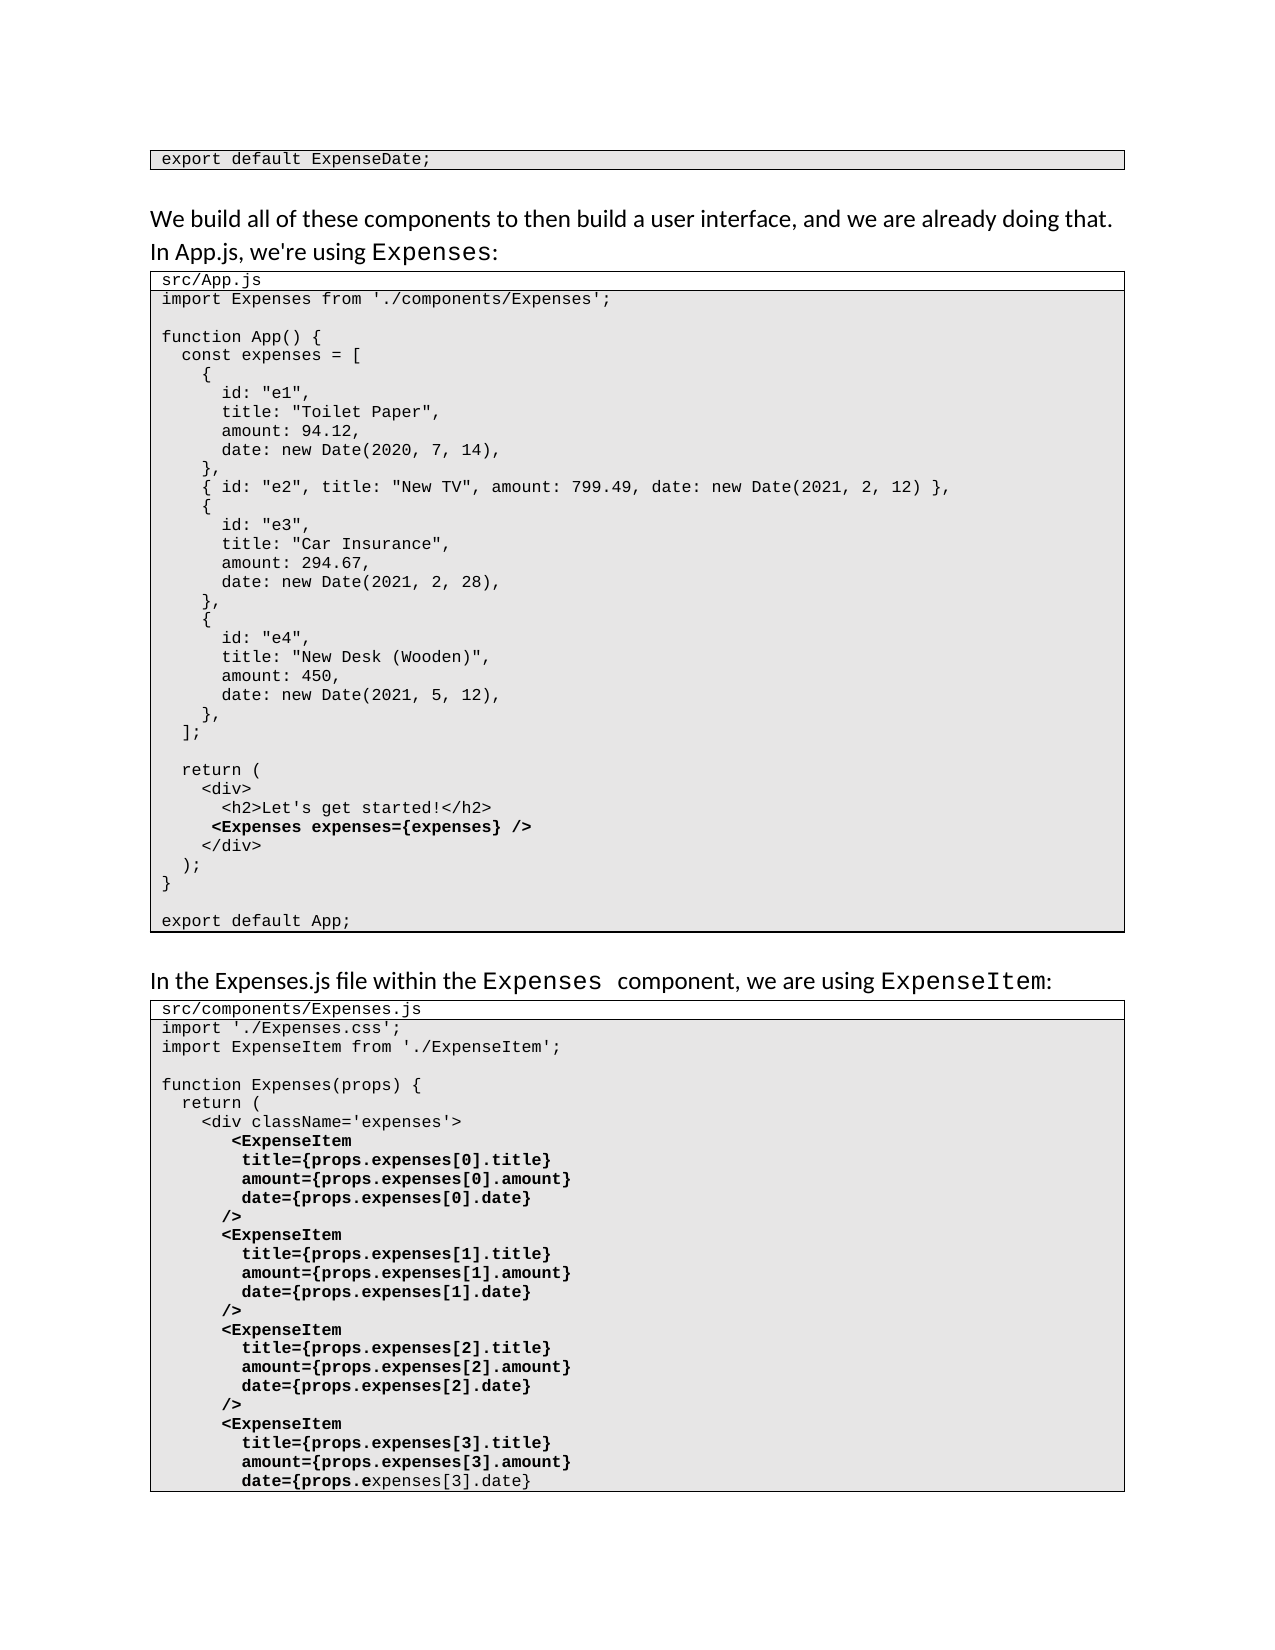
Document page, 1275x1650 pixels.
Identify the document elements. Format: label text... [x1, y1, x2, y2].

table_cell import Expenses from './components/Expenses'; function App() { const expenses = [ { id: "e1", title: "Toilet Paper", amount: 94.12, date: new Date(2020, 7, 14), }, { id: "e2", title: "New TV", amount: 799.49, date: new Date(2021, 2, 12) }, { id: "e3", title: "Car Insurance", amount: 294.67, date: new Date(2021, 2, 28), }, { id: "e4", title: "New Desk (Wooden)", amount: 450, date: new Date(2021, 5, 12), }, ]; return ( <div> <h2>Let's get started!</h2> <Expenses expenses={expenses} /> </div> ); } export default App; [151, 291, 1124, 931]
table_header src/components/Expenses.js [151, 1001, 1124, 1019]
text In the Expenses.js file within the Expenses component, we are using ExpenseItem: [150, 965, 1125, 997]
text We build all of these components to then build a user interface, and we are already doing that. In App.js, we're using Expenses: [150, 203, 1125, 268]
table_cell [151, 1020, 1124, 1491]
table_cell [151, 151, 1124, 169]
table_header src/App.js [151, 272, 1124, 290]
